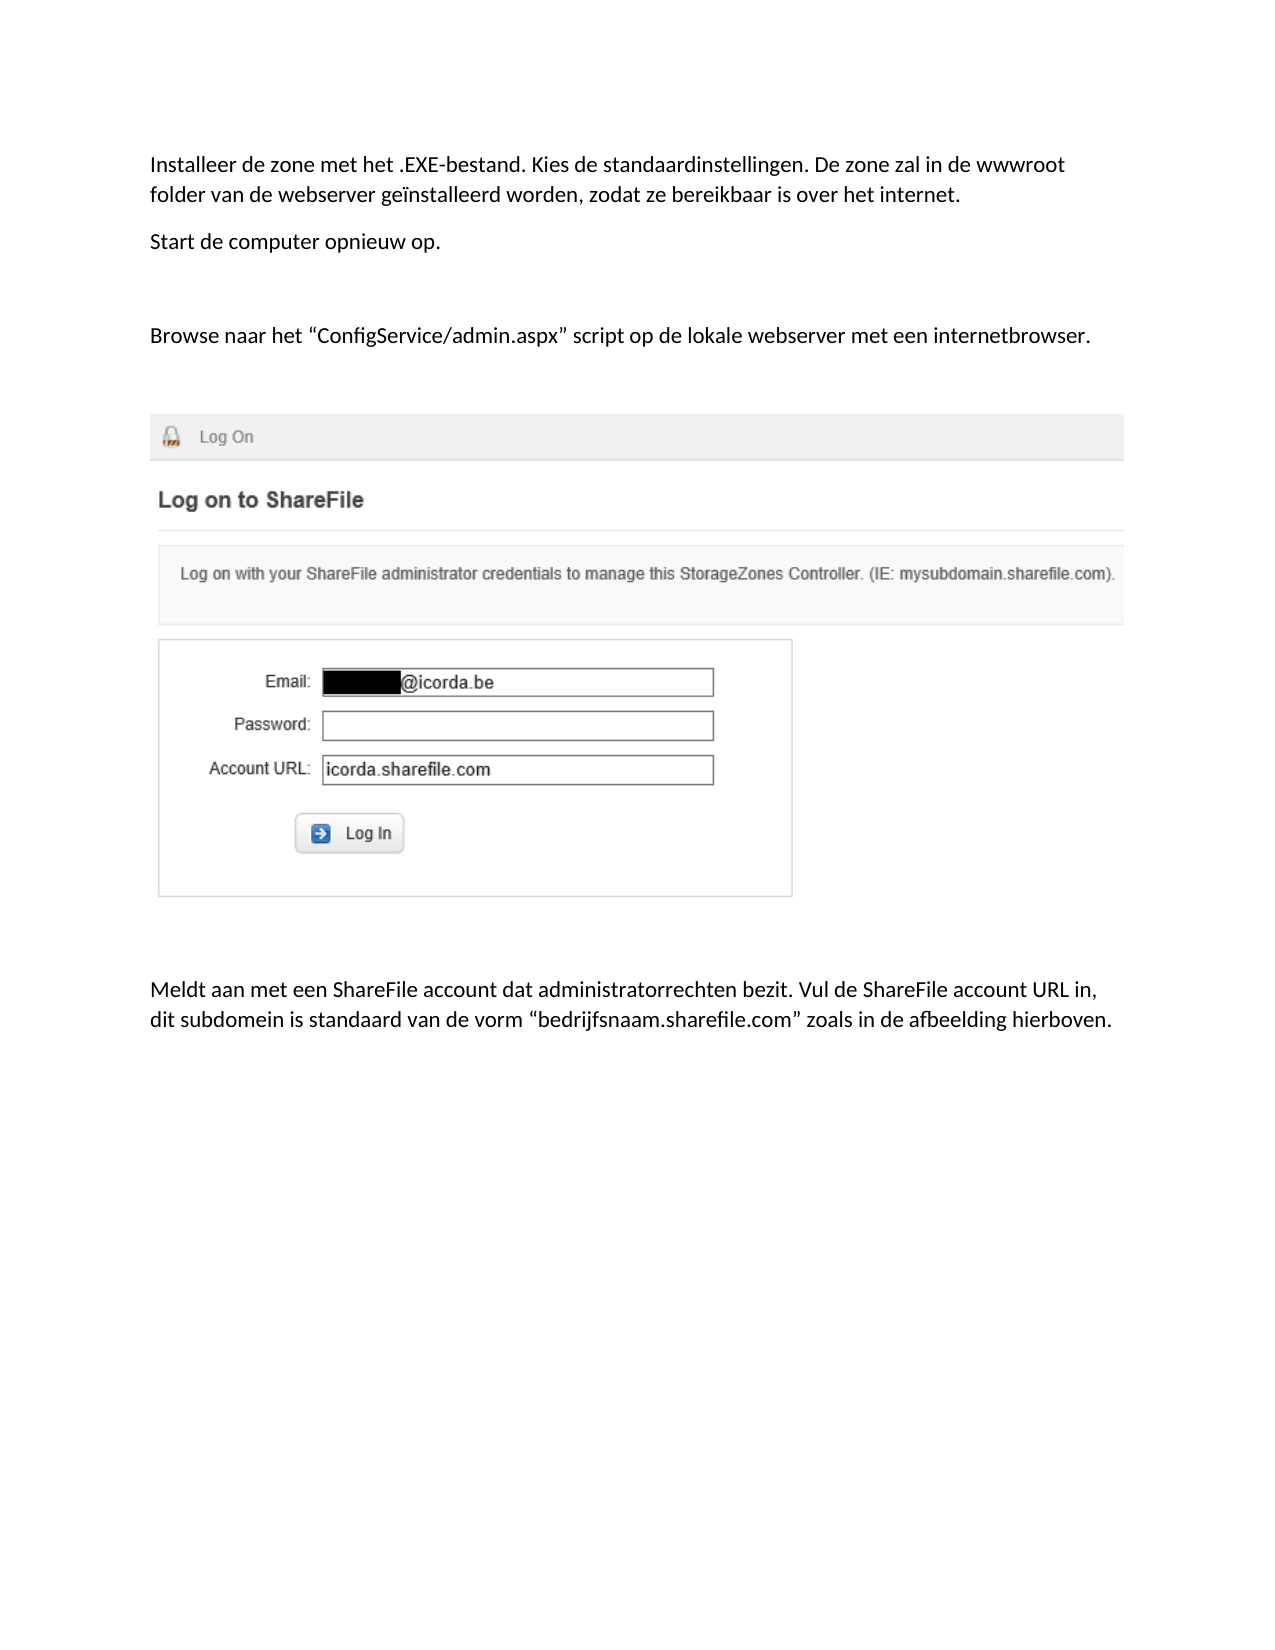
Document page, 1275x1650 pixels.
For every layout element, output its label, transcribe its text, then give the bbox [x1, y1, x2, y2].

text Browse naar het “ConfigService/admin.aspx” script op de lokale webserver met een internetbrowser. [150, 321, 1125, 349]
text Start de computer opnieuw op. [150, 227, 1125, 255]
picture [150, 414, 1124, 907]
text Meldt aan met een ShareFile account dat administratorrechten bezit. Vul de ShareFile account URL in, dit subdomein is standaard van de vorm “bedrijfsnaam.sharefile.com” zoals in de afbeelding hierboven. [150, 975, 1125, 1033]
text Installeer de zone met het .EXE-bestand. Kies de standaardinstellingen. De zone zal in de wwwroot folder van de webserver geïnstalleerd worden, zodat ze bereikbaar is over het internet. [150, 150, 1125, 208]
